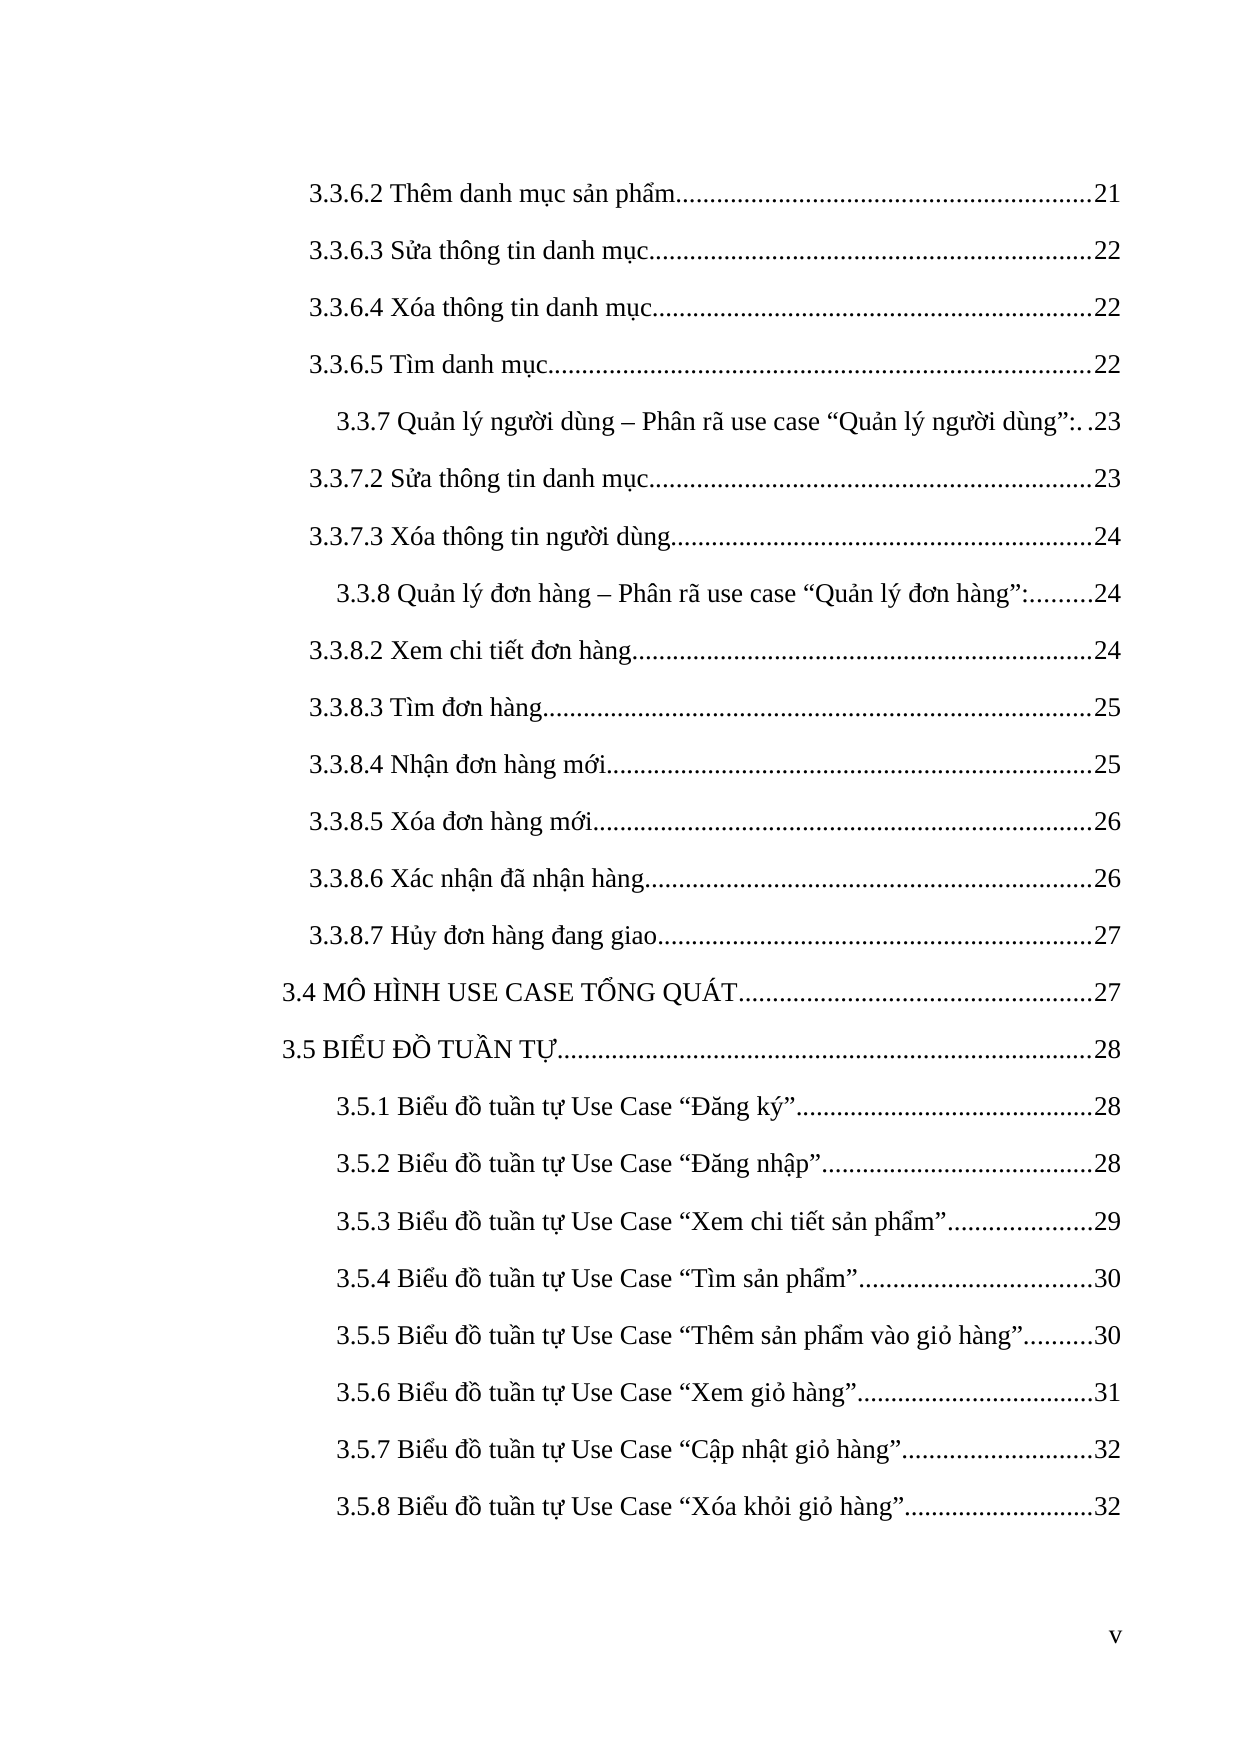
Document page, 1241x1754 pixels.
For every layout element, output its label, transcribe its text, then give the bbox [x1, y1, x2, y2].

text 3.5.8 Biểu đồ tuần tự Use Case “Xóa khỏi giỏ hàng” 32 [261, 1490, 1122, 1521]
text 3.5 BIỂU ĐỒ TUẦN TỰ 28 [207, 1033, 1122, 1064]
text 3.3.8.2 Xem chi tiết đơn hàng 24 [234, 634, 1122, 665]
text 3.3.8.5 Xóa đơn hàng mới 26 [234, 805, 1122, 836]
text 3.3.8.7 Hủy đơn hàng đang giao 27 [234, 919, 1122, 950]
text 3.5.3 Biểu đồ tuần tự Use Case “Xem chi tiết sản phẩm” 29 [261, 1205, 1122, 1236]
text 3.3.8 Quản lý đơn hàng – Phân rã use case “Quản lý đơn hàng”: 24 [261, 577, 1122, 608]
text 3.3.8.3 Tìm đơn hàng 25 [234, 691, 1122, 722]
text 3.3.8.4 Nhận đơn hàng mới 25 [234, 748, 1122, 779]
text 3.5.6 Biểu đồ tuần tự Use Case “Xem giỏ hàng” 31 [261, 1376, 1122, 1407]
text 3.5.1 Biểu đồ tuần tự Use Case “Đăng ký” 28 [261, 1091, 1122, 1122]
text 3.4 MÔ HÌNH USE CASE TỔNG QUÁT 27 [207, 976, 1122, 1007]
text 3.3.6.2 Thêm danh mục sản phẩm 21 [234, 177, 1122, 208]
text 3.3.6.5 Tìm danh mục 22 [234, 348, 1122, 379]
text 3.5.7 Biểu đồ tuần tự Use Case “Cập nhật giỏ hàng” 32 [261, 1433, 1122, 1464]
text 3.5.4 Biểu đồ tuần tự Use Case “Tìm sản phẩm” 30 [261, 1262, 1122, 1293]
text 3.5.2 Biểu đồ tuần tự Use Case “Đăng nhập” 28 [261, 1148, 1122, 1179]
text 3.3.7.2 Sửa thông tin danh mục 23 [234, 463, 1122, 494]
text 3.3.7.3 Xóa thông tin người dùng 24 [234, 520, 1122, 551]
text 3.3.6.3 Sửa thông tin danh mục 22 [234, 234, 1122, 265]
text 3.5.5 Biểu đồ tuần tự Use Case “Thêm sản phẩm vào giỏ hàng” 30 [261, 1319, 1122, 1350]
text 3.3.8.6 Xác nhận đã nhận hàng 26 [234, 862, 1122, 893]
text 3.3.7 Quản lý người dùng – Phân rã use case “Quản lý người dùng”: 23 [261, 406, 1122, 437]
text 3.3.6.4 Xóa thông tin danh mục 22 [234, 291, 1122, 322]
